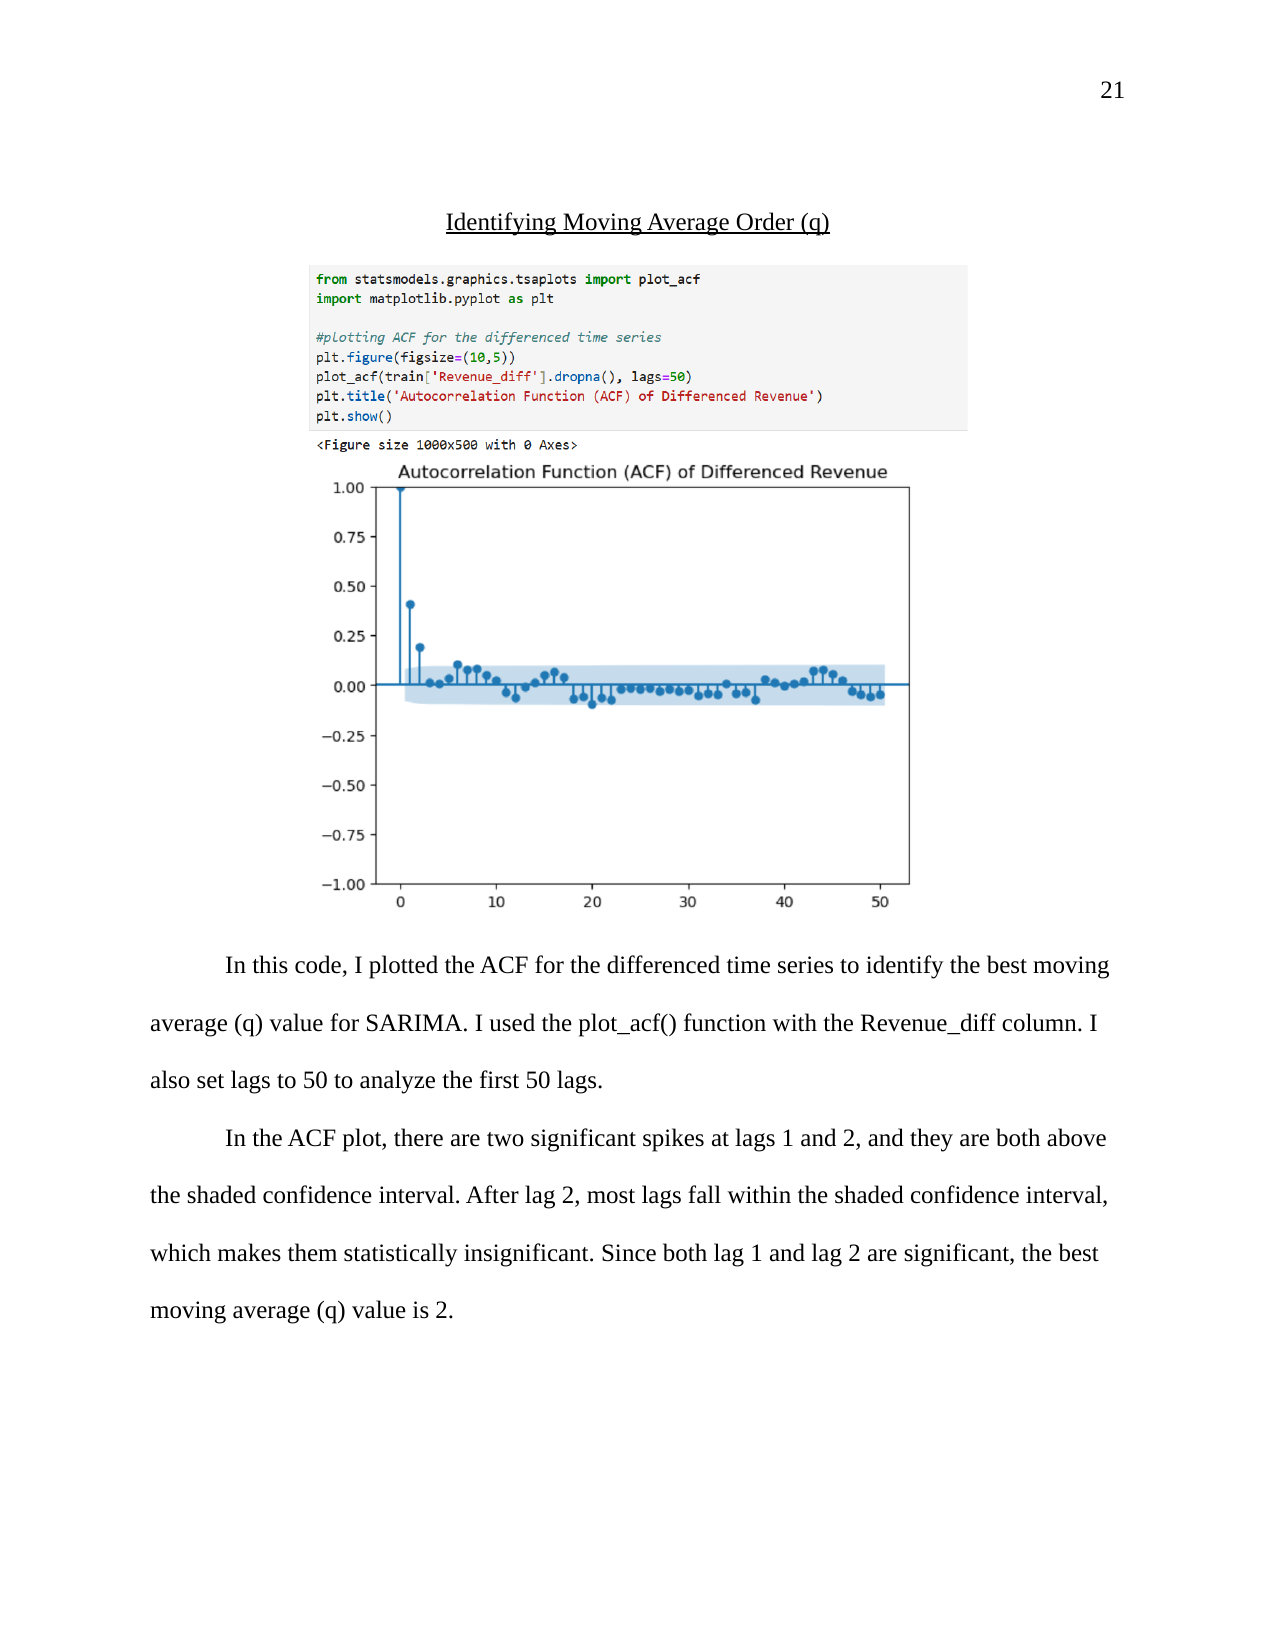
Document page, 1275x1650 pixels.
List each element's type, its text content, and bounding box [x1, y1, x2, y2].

text In the ACF plot, there are two significant spikes at lags 1 and 2, and they are both above the shaded confidence interval. After lag 2, most lags fall within the shaded confidence interval, which makes them statistically insignificant. Since both lag 1 and lag 2 are significant, the best moving average (q) value is 2. [150, 1123, 1125, 1324]
text In this code, I plotted the ACF for the differenced time series to identify the best moving average (q) value for SARIMA. I used the plot_acf() function with the Revenue_diff column. I also set lags to 50 to analyze the first 50 lags. [150, 950, 1125, 1094]
text Identifying Moving Average Order (q) [150, 207, 1125, 236]
picture [307, 265, 968, 919]
